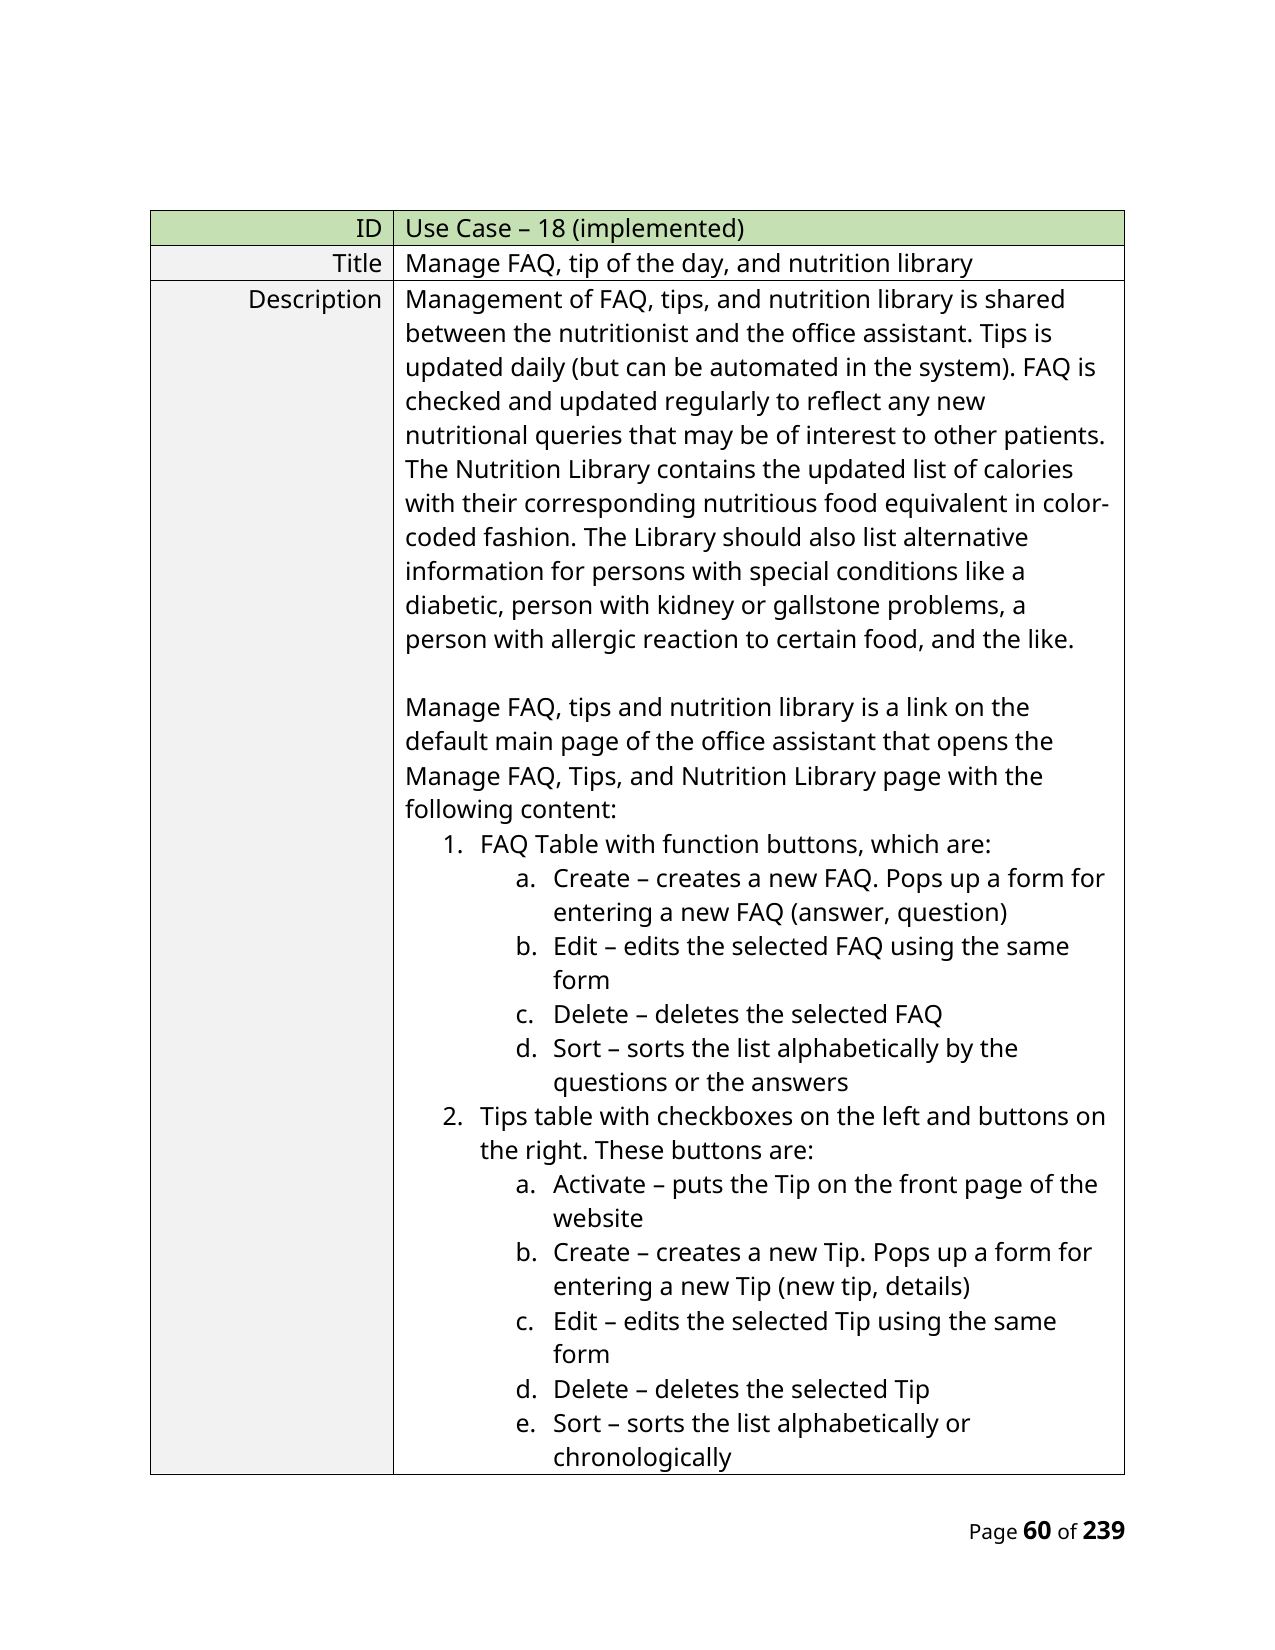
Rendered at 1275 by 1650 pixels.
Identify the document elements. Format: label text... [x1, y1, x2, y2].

table_cell Manage FAQ, tip of the day, and nutrition library [394, 246, 1124, 280]
table_cell Description [151, 281, 393, 1473]
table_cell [394, 281, 1124, 1473]
table_header ID [151, 211, 393, 245]
table_header Use Case – 18 (implemented) [394, 211, 1124, 245]
table_cell Title [151, 246, 393, 280]
